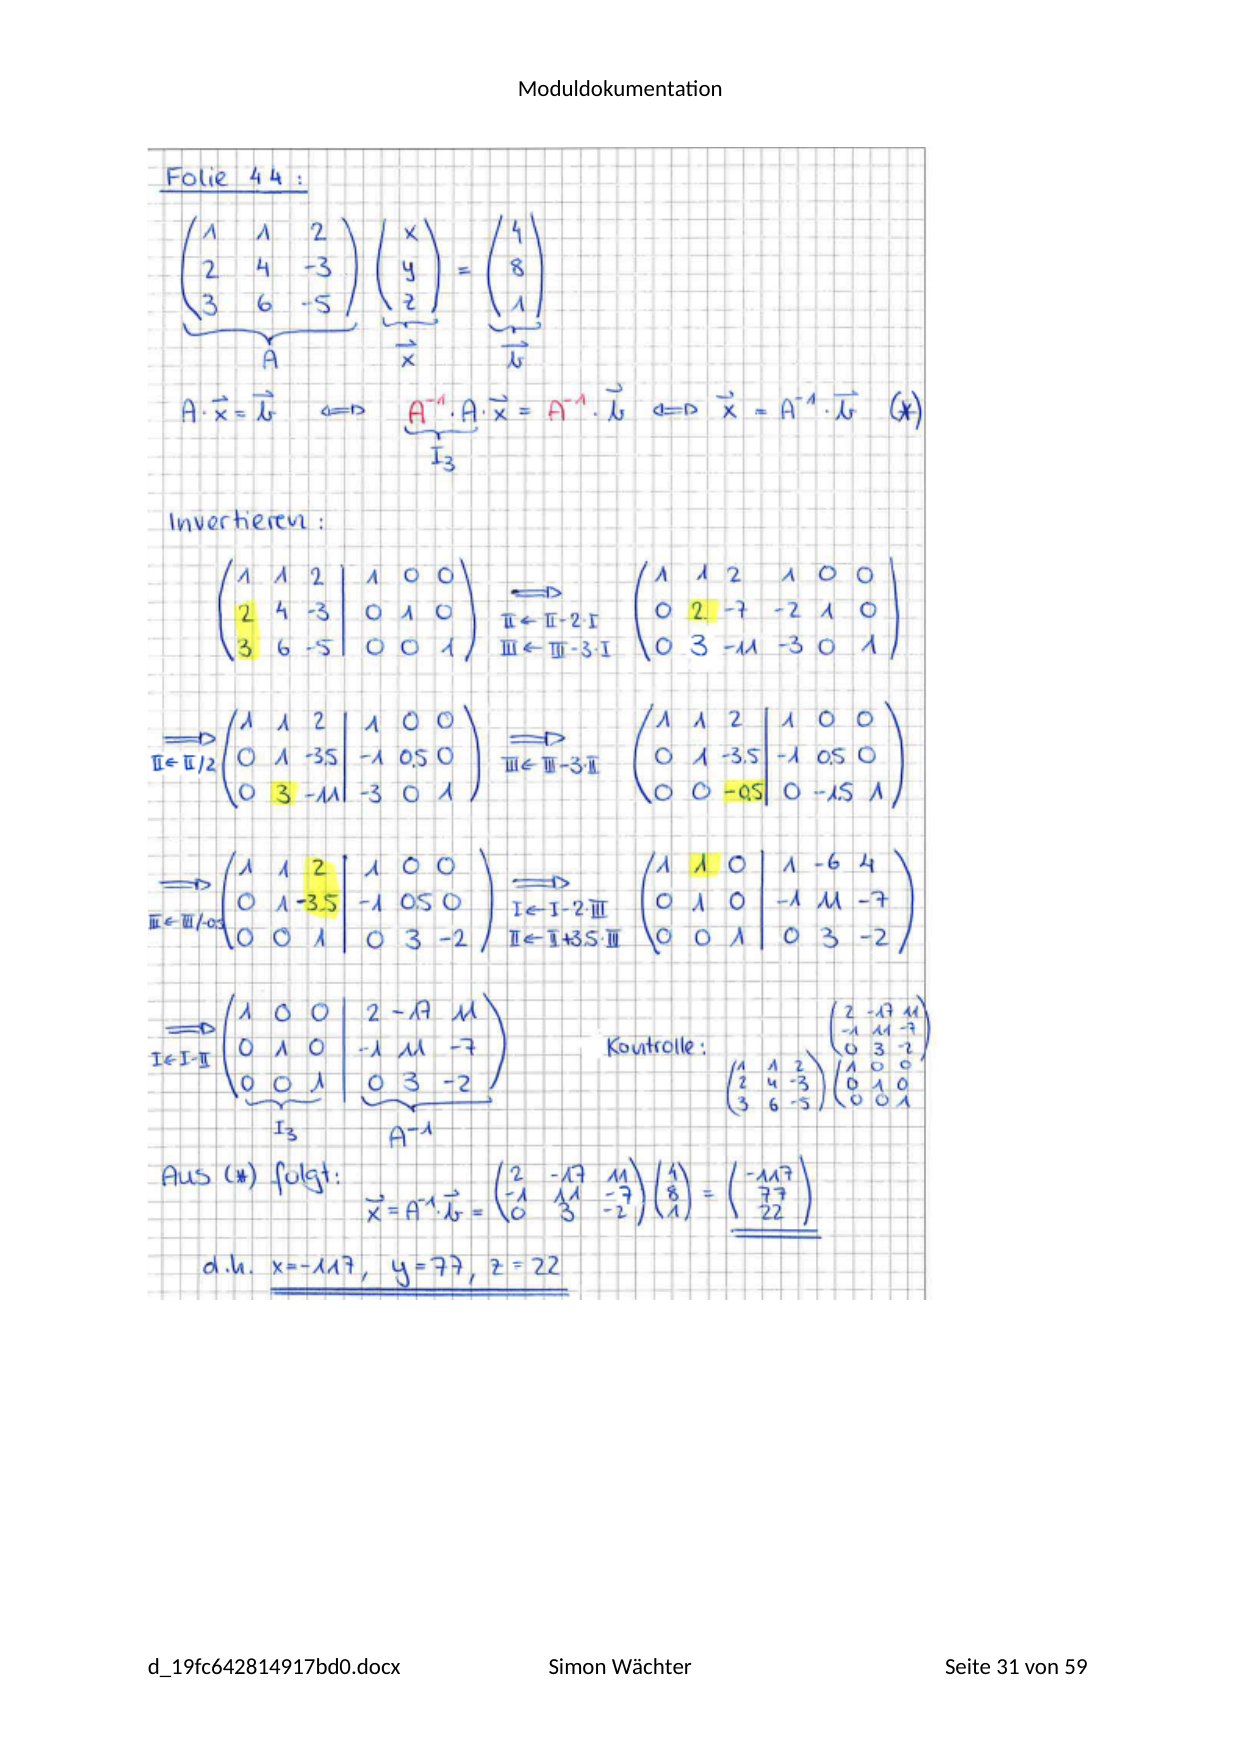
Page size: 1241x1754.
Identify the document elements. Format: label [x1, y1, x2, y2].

picture [147, 147, 937, 1300]
